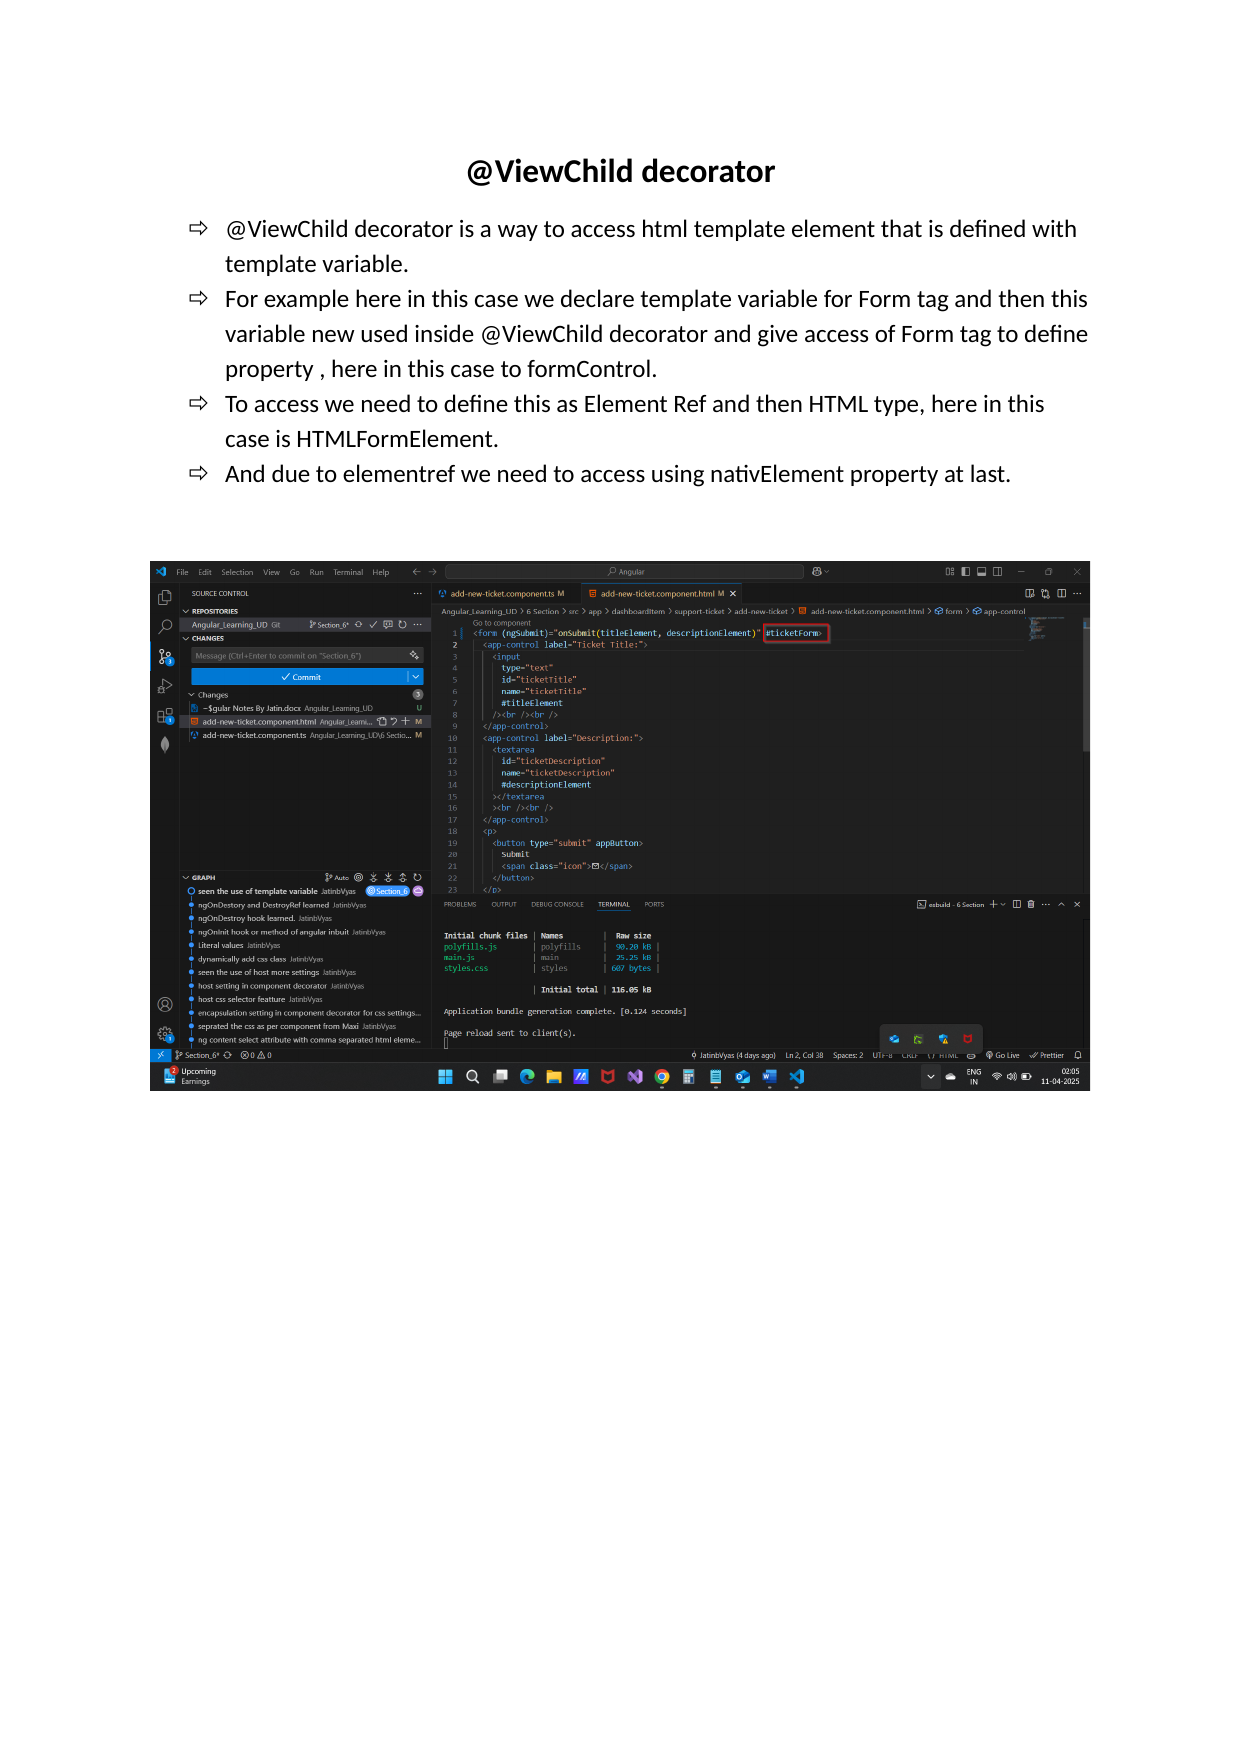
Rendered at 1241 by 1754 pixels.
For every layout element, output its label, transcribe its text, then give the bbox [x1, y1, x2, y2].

list For example here in this case we declare template variable for Form tag and then this variable new used inside @ViewChild decorator and give access of Form tag to define property , here in this case to formControl. [187, 283, 1090, 384]
picture [150, 561, 1091, 1091]
text @ViewChild decorator [150, 150, 1090, 191]
list @ViewChild decorator is a way to access html template element that is defined with template variable. [187, 213, 1090, 279]
list To access we need to define this as Element Ref and then HTML type, here in this case is HTMLFormElement. [187, 388, 1090, 454]
list And due to elementref we need to access using nativElement property at last. [187, 458, 1090, 489]
